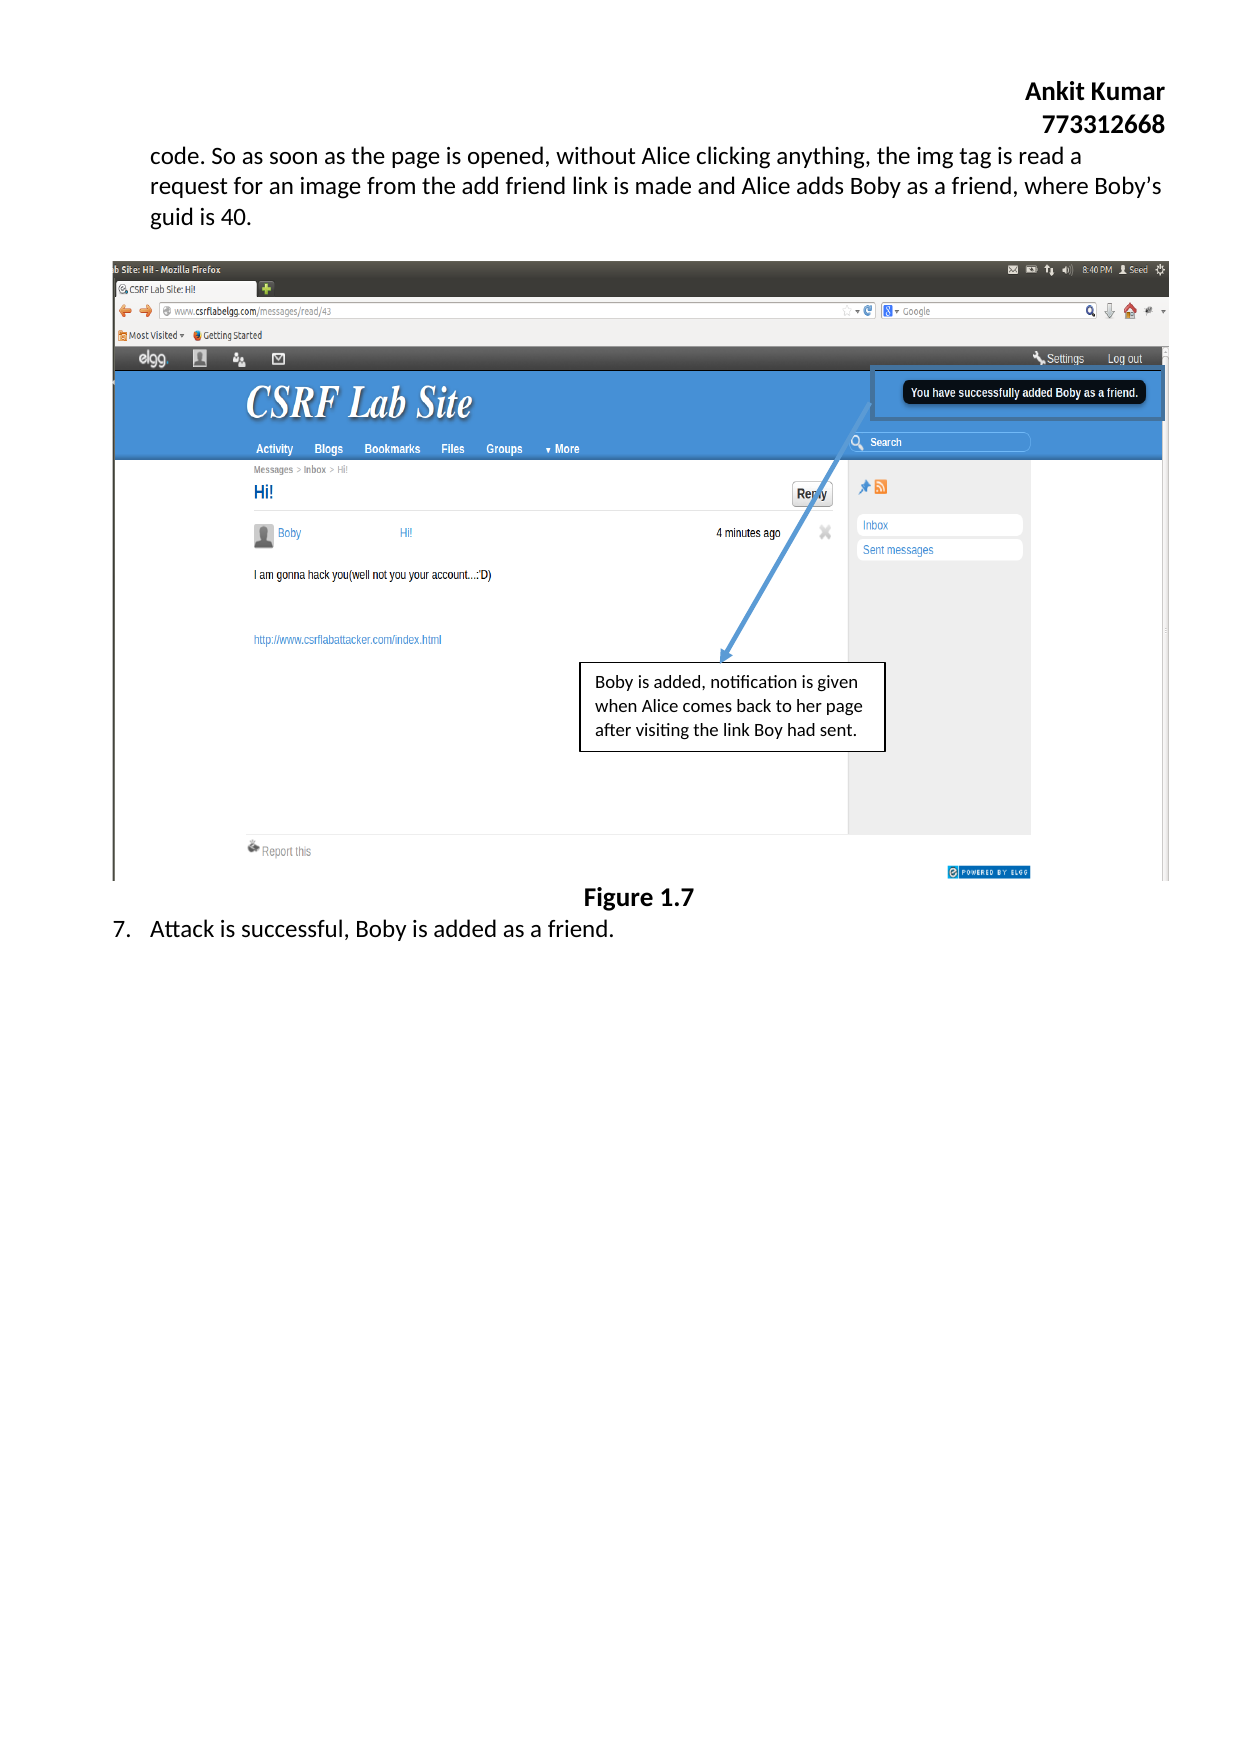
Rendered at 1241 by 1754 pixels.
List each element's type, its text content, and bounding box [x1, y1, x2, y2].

text Figure 1.7 [112, 881, 1165, 914]
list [112, 140, 1165, 231]
picture [112, 261, 1169, 881]
list Attack is successful, Boby is added as a friend. [112, 914, 1165, 944]
